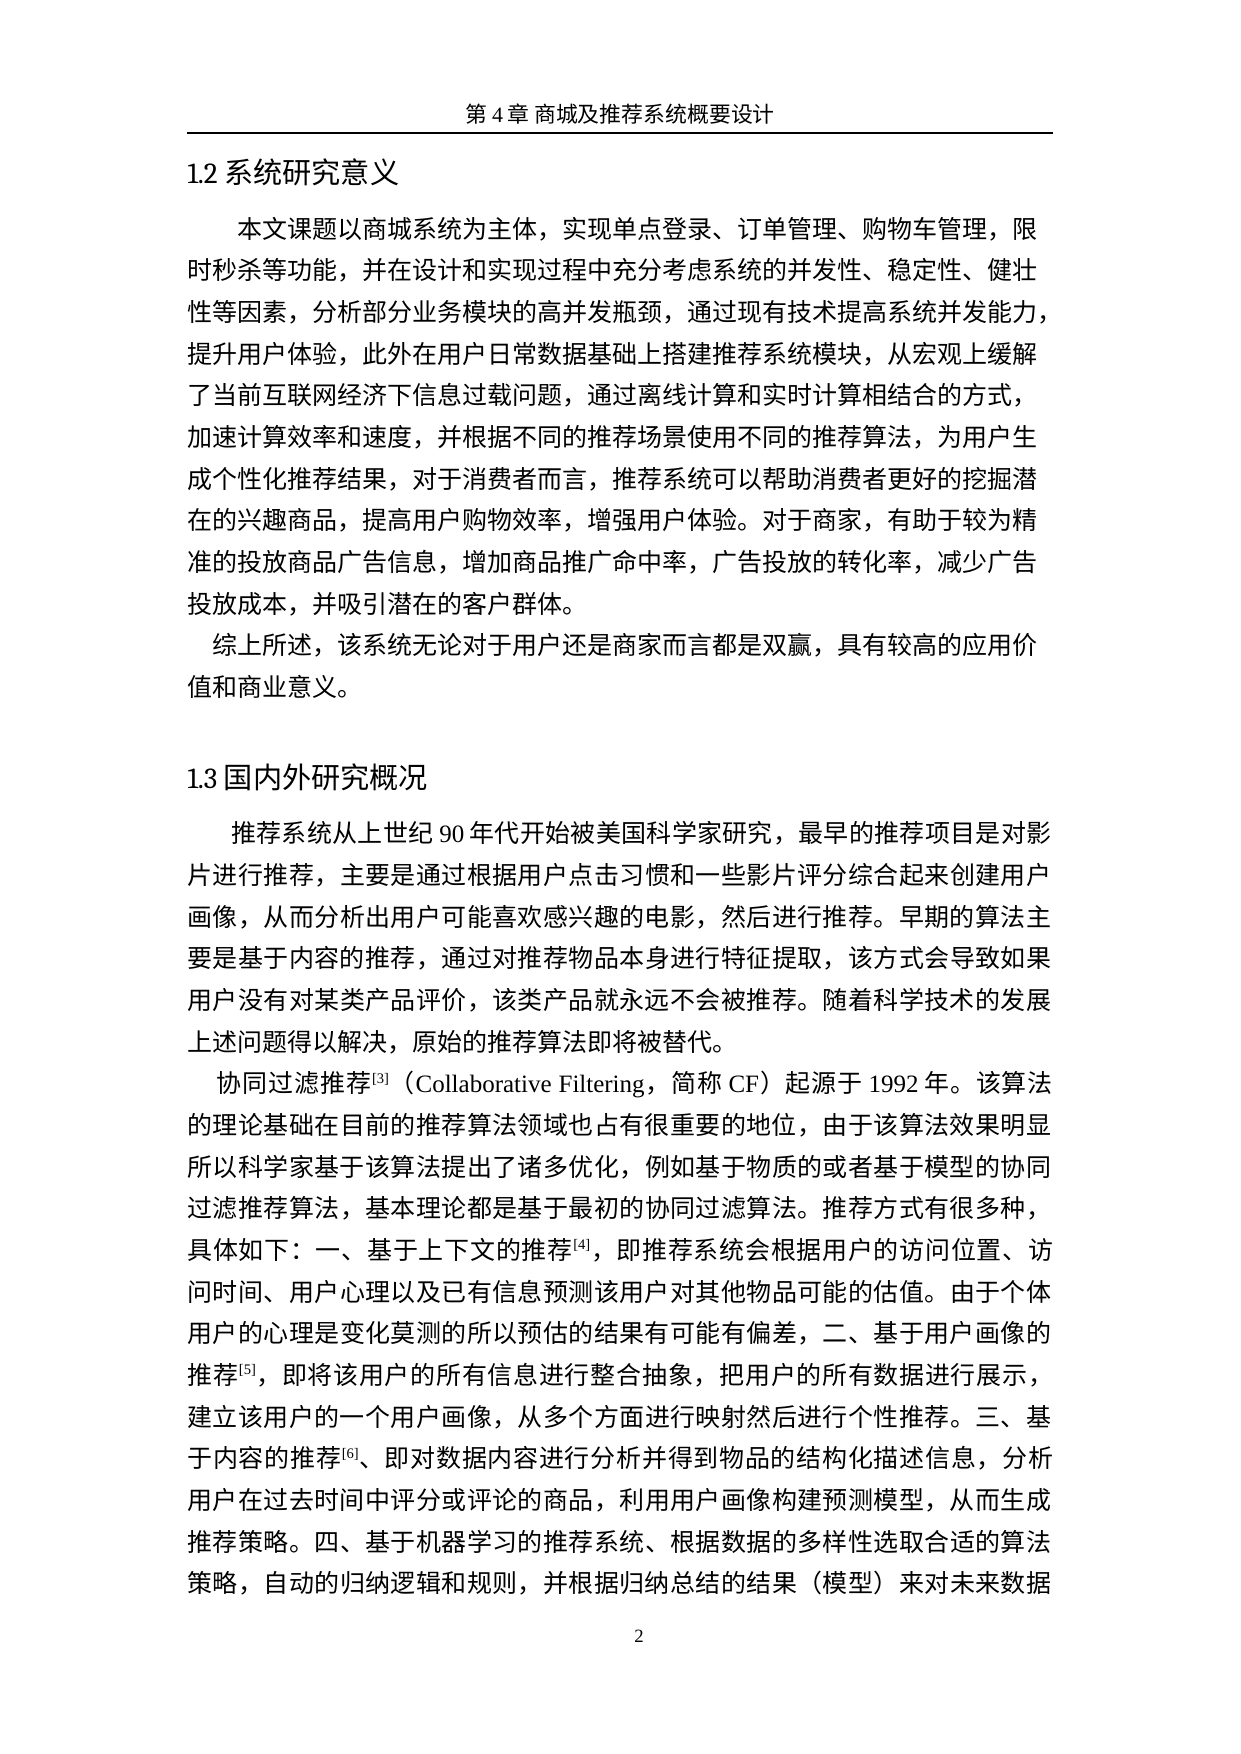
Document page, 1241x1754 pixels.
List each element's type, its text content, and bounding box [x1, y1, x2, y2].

subtitle 1.3 国内外研究概况 [187, 755, 1053, 797]
subtitle 1.2 系统研究意义 [187, 150, 1053, 192]
text 推荐系统从上世纪90年代开始被美国科学家研究，最早的推荐项目是对影片进行推荐，主要是通过根据用户点击习惯和一些影片评分综合起来创建用户画像，从而分析出用户可能喜欢感兴趣的电影，然后进行推荐。早期的算法主要是基于内容的推荐，通过对推荐物品本身进行特征提取，该方式会导致如果用户没有对某类产品评价，该类产品就永远不会被推荐。随着科学技术的发展，上述问题得以解决，原始的推荐算法即将被替代。 [187, 809, 1053, 1059]
text 综上所述，该系统无论对于用户还是商家而言都是双赢，具有较高的应用价值和商业意义。 [187, 621, 1053, 705]
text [187, 1059, 1053, 1601]
text 本文课题以商城系统为主体，实现单点登录、订单管理、购物车管理，限时秒杀等功能，并在设计和实现过程中充分考虑系统的并发性、稳定性、健壮性等因素，分析部分业务模块的高并发瓶颈，通过现有技术提高系统并发能力，提升用户体验，此外在用户日常数据基础上搭建推荐系统模块，从宏观上缓解了当前互联网经济下信息过载问题，通过离线计算和实时计算相结合的方式，加速计算效率和速度，并根据不同的推荐场景使用不同的推荐算法，为用户生成个性化推荐结果，对于消费者而言，推荐系统可以帮助消费者更好的挖掘潜在的兴趣商品，提高用户购物效率，增强用户体验。对于商家，有助于较为精准的投放商品广告信息，增加商品推广命中率，广告投放的转化率，减少广告投放成本，并吸引潜在的客户群体。 [187, 205, 1053, 621]
